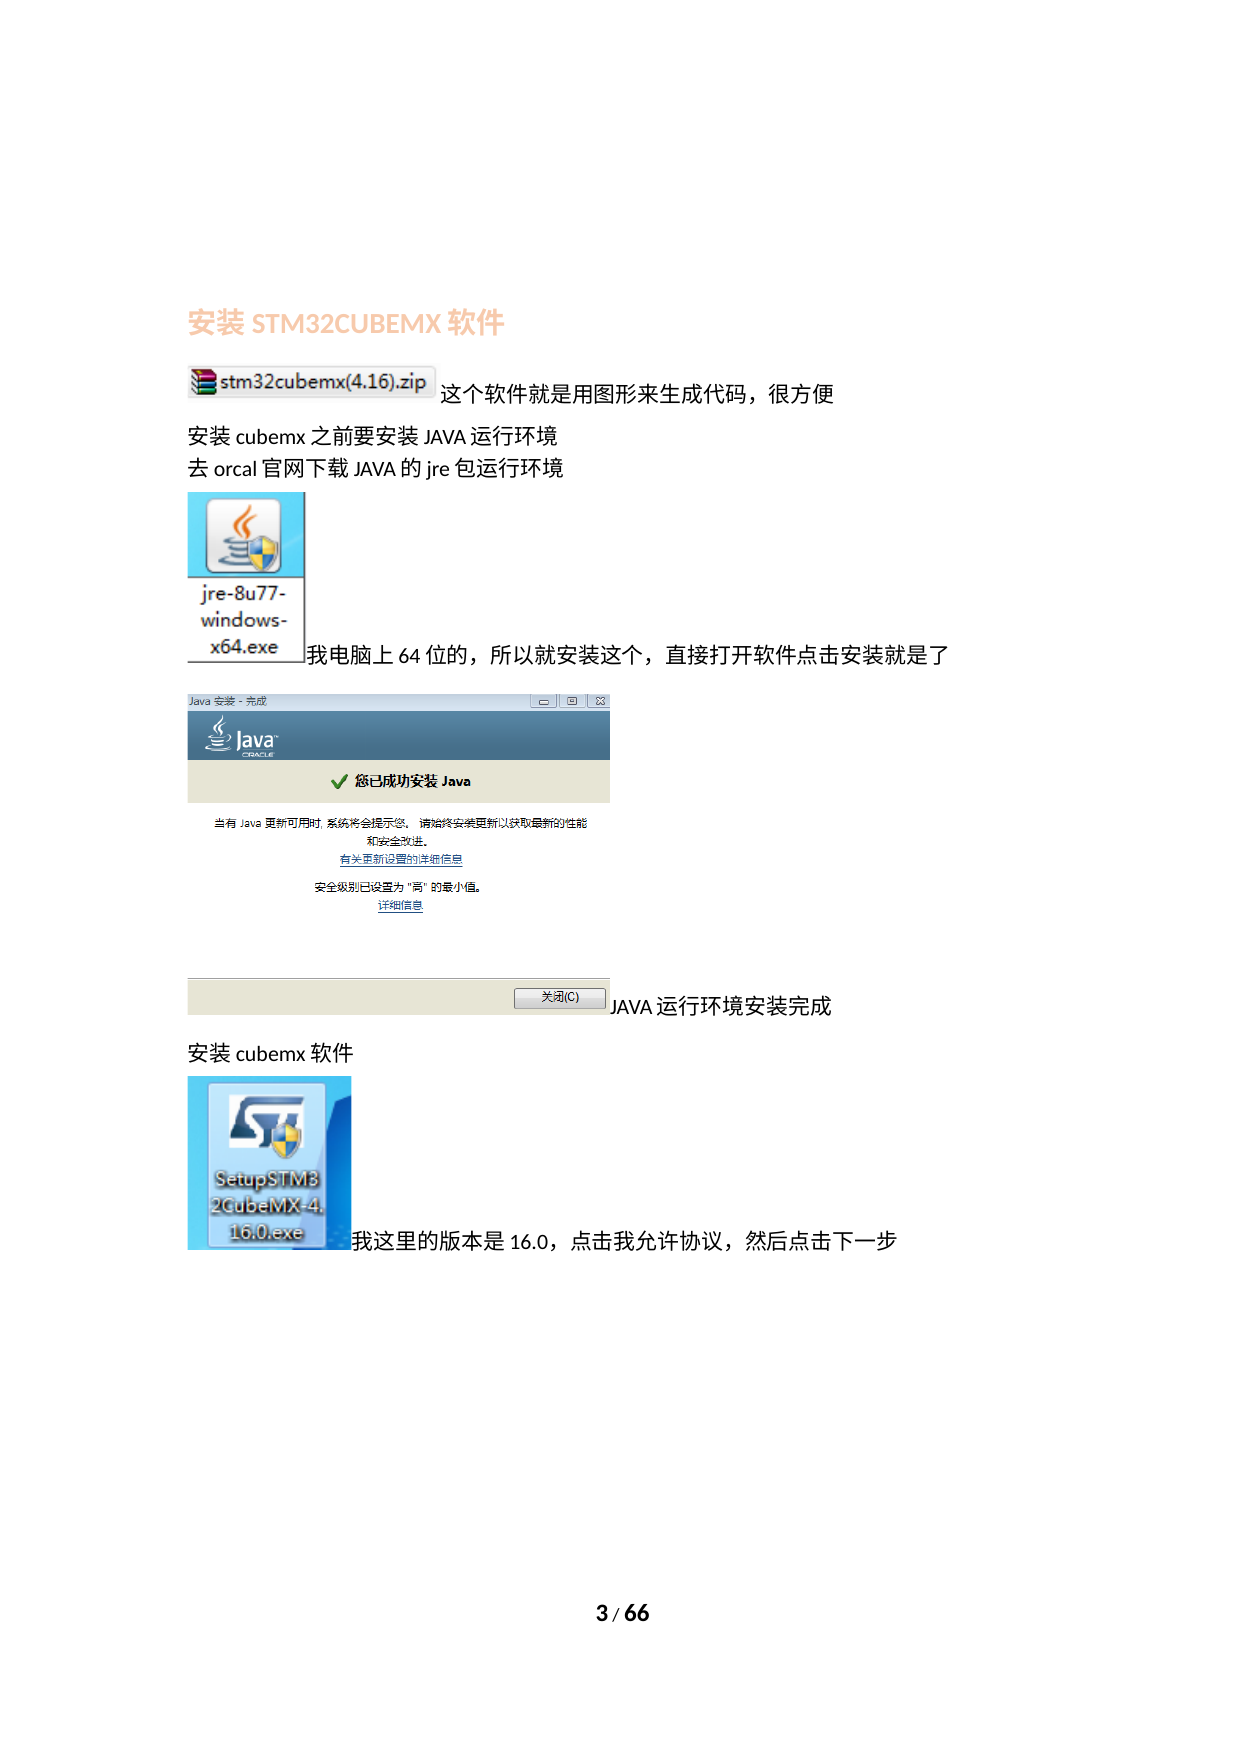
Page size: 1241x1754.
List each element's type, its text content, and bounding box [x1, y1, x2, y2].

text 我电脑上64位的，所以就安装这个，直接打开软件点击安装就是了 [187, 483, 1053, 678]
text 安装cubemx之前要安装JAVA运行环境 [187, 418, 1053, 451]
text 这个软件就是用图形来生成代码，很方便 [187, 353, 1053, 418]
text 我这里的版本是16.0，点击我允许协议，然后点击下一步 [187, 1068, 1053, 1263]
text 去orcal官网下载JAVA的jre包运行环境 [187, 451, 1053, 483]
picture [187, 492, 307, 663]
text 安装cubemx软件 [187, 1036, 1053, 1068]
picture [187, 363, 441, 403]
picture [187, 1076, 352, 1250]
picture [187, 694, 610, 1015]
text 安装STM32CUBEMX软件 [187, 288, 1053, 353]
